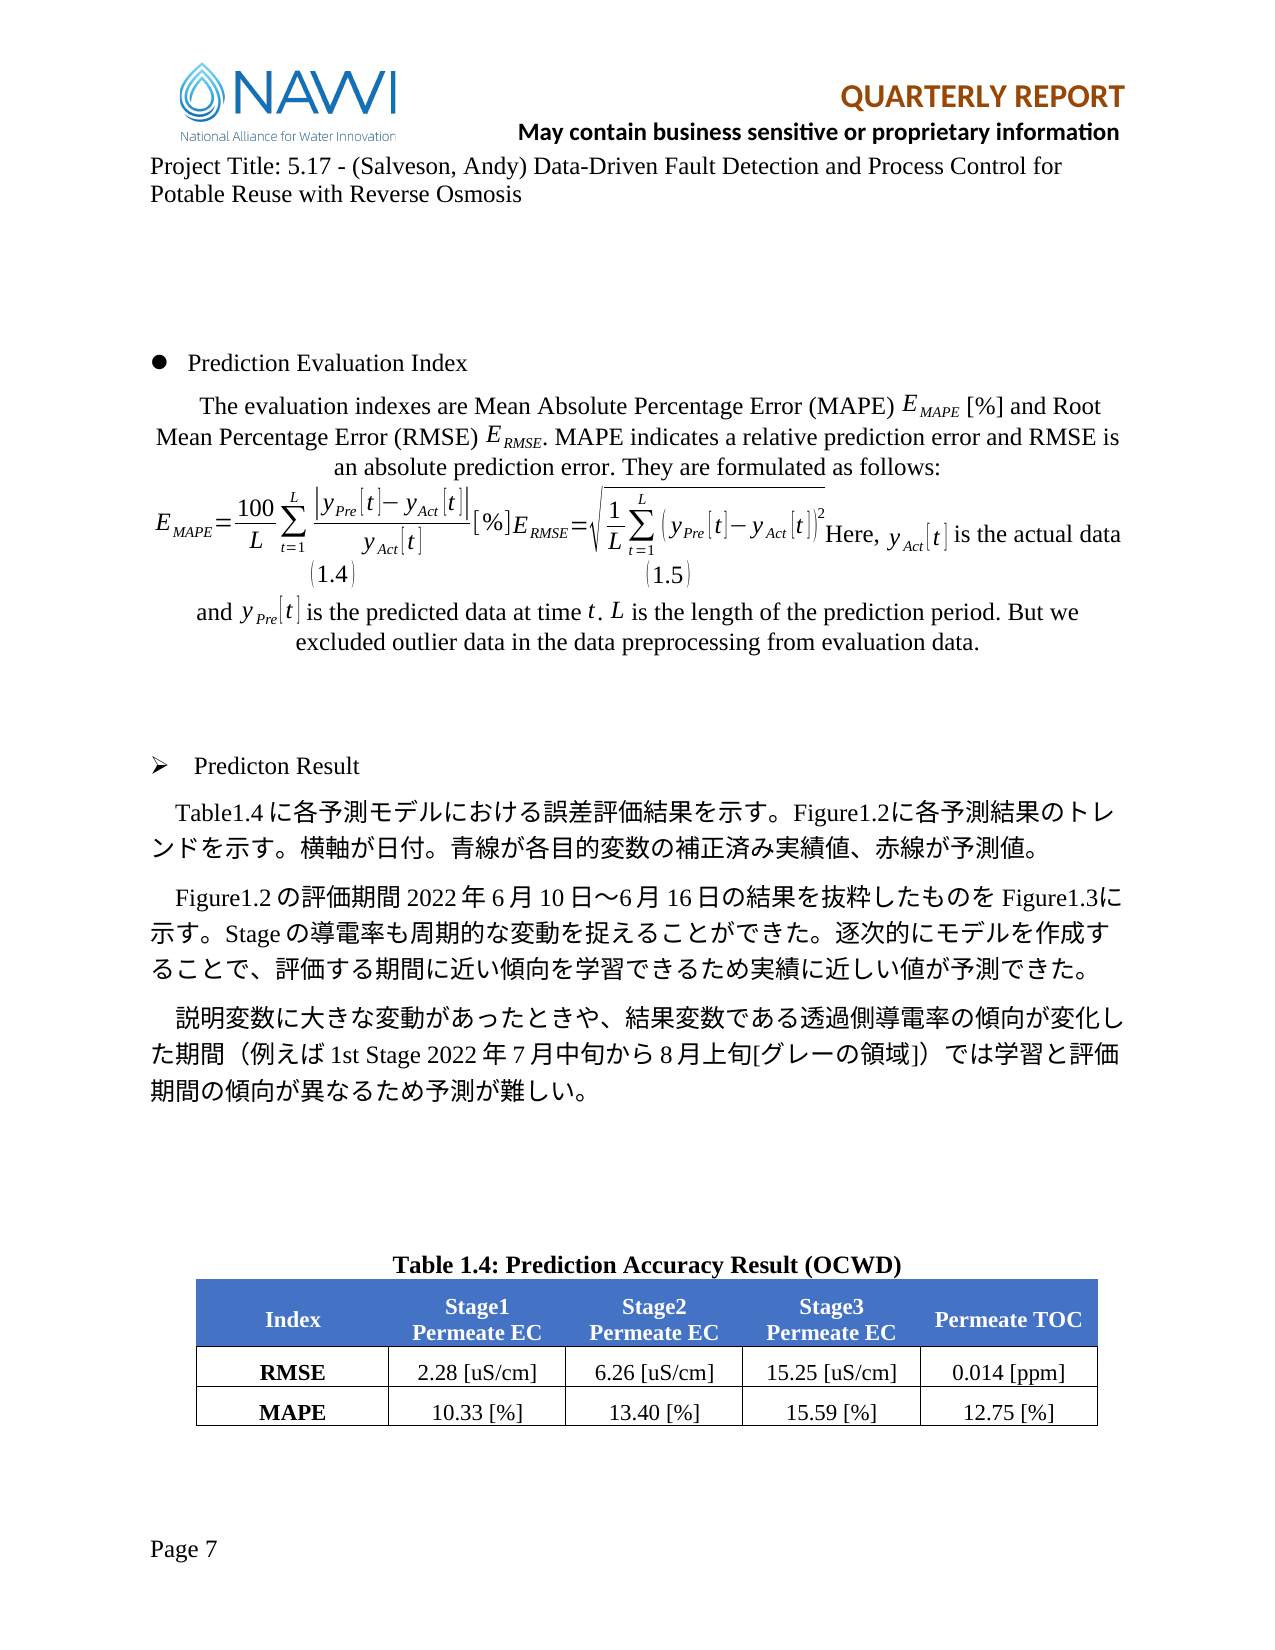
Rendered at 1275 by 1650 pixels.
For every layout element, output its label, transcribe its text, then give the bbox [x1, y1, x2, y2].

text Figure1.2の評価期間2022年6月10日～6月16日の結果を抜粋したものをFigure1.3に示す。Stageの導電率も周期的な変動を捉えることができた。逐次的にモデルを作成することで、評価する期間に近い傾向を学習できるため実績に近しい値が予測できた。 [150, 877, 1125, 986]
list Predicton Result [150, 751, 1125, 780]
text 説明変数に大きな変動があったときや、結果変数である透過側導電率の傾向が変化した期間（例えば1st Stage 2022年7月中旬から8月上旬[グレーの領域]）では学習と評価期間の傾向が異なるため予測が難しい。 [150, 999, 1125, 1107]
list Prediction Evaluation Index [150, 348, 1125, 377]
text The evaluation indexes are Mean Absolute Percentage Error (MAPE) [%] and Root Mean Percentage Error (RMSE) . MAPE indicates a relative prediction error and RMSE is an absolute prediction error. They are formulated as follows: Here, is the actual data and is the predicted data at time . is the length of the prediction period. But we excluded outlier data in the data preprocessing from evaluation data. [150, 389, 1125, 656]
text Table1.4に各予測モデルにおける誤差評価結果を示す。Figure1.2に各予測結果のトレンドを示す。横軸が日付。青線が各目的変数の補正済み実績値、赤線が予測値。 [150, 792, 1125, 865]
